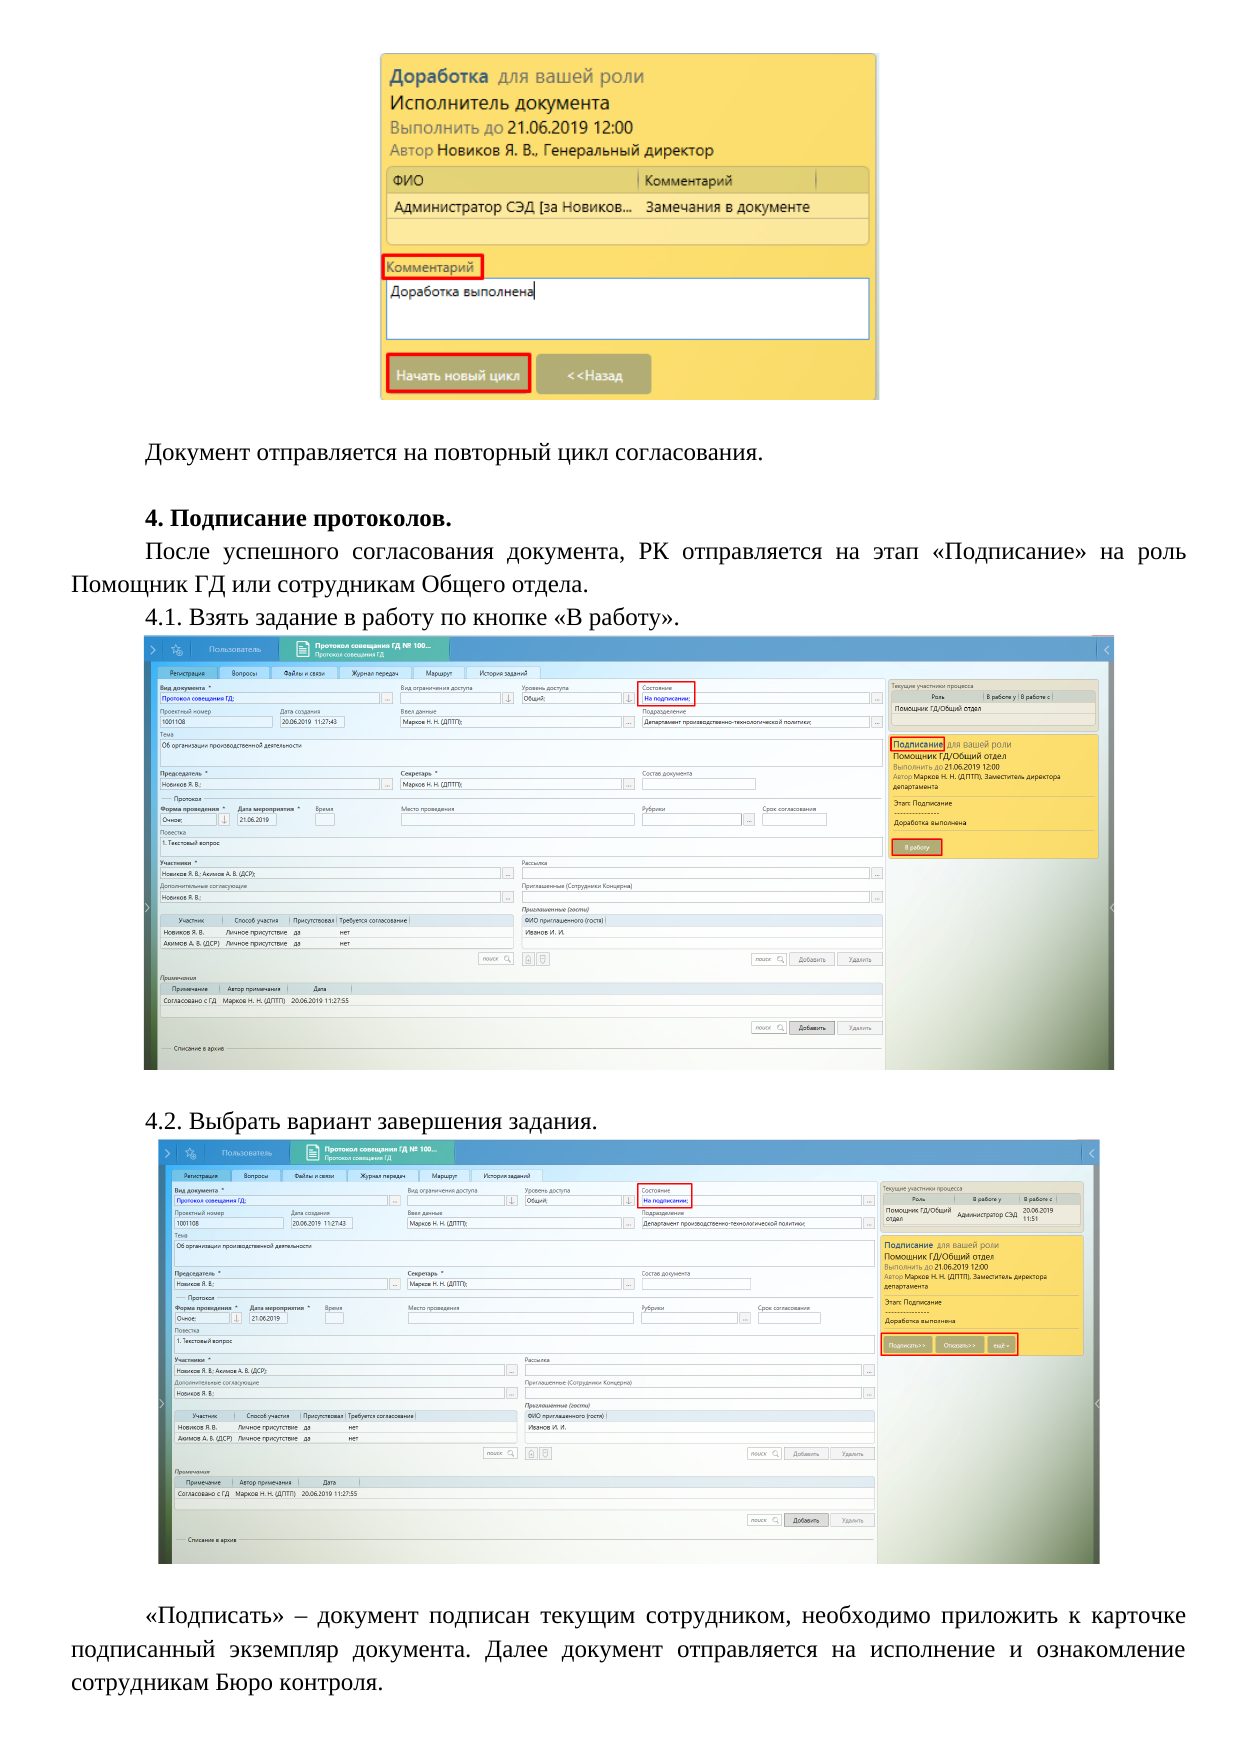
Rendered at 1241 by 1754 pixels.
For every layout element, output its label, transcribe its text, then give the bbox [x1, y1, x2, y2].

list После успешного согласования документа, РК отправляется на этап «Подписание» на роль Помощник ГД или сотрудникам Общего отдела. [71, 536, 1187, 598]
text 4. Подписание протоколов. [71, 503, 1187, 532]
list Документ отправляется на повторный цикл согласования. [71, 437, 1187, 466]
list 4.2. Выбрать вариант завершения задания. [71, 1106, 1187, 1135]
picture [378, 53, 880, 400]
list «Подписать» – документ подписан текущим сотрудником, необходимо приложить к карточке подписанный экземпляр документа. Далее документ отправляется на исполнение и ознакомление сотрудникам Бюро контроля. [71, 1601, 1187, 1695]
picture [143, 635, 1115, 1070]
list 4.1. Взять задание в работу по кнопке «В работу». [71, 602, 1187, 631]
picture [158, 1139, 1100, 1564]
